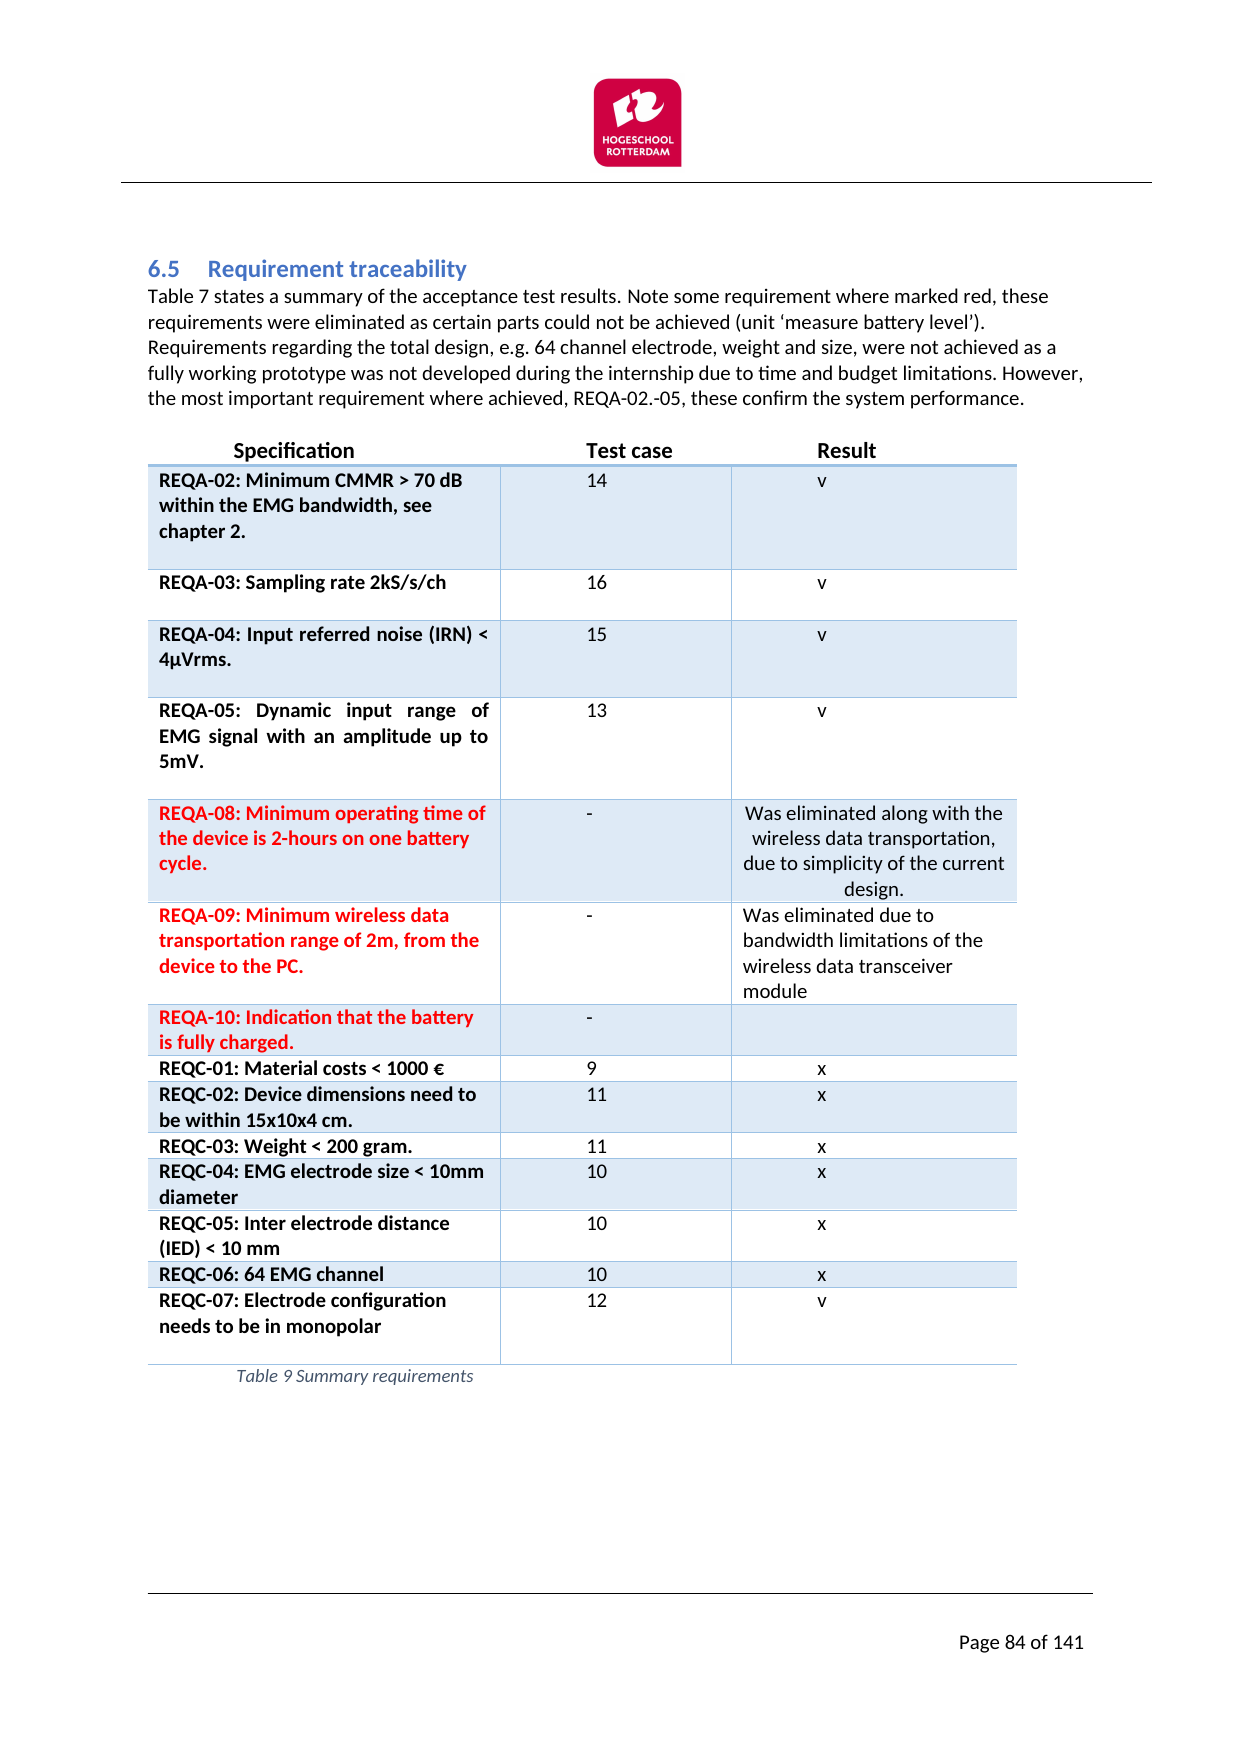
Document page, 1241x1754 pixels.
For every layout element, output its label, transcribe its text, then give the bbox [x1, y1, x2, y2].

table_cell REQC-01: Material costs < 1000 € [148, 1056, 500, 1081]
table_cell REQC-07: Electrode configuration needs to be in monopolar [148, 1288, 500, 1364]
table_cell 12 [501, 1288, 731, 1364]
table_cell REQA-04: Input referred noise (IRN) < 4µVrms. [148, 621, 500, 697]
table_cell [732, 1005, 1017, 1055]
table_cell x [732, 1211, 1017, 1261]
text Table 9 Summary requirements [236, 1364, 1093, 1387]
table_cell x [732, 1262, 1017, 1287]
table_cell REQC-05: Inter electrode distance (IED) < 10 mm [148, 1211, 500, 1261]
table_cell v [732, 467, 1017, 569]
table_cell v [732, 621, 1017, 697]
table_cell REQA-09: Minimum wireless data transportation range of 2m, from the device to the PC. [148, 903, 500, 1004]
table_cell REQA-02: Minimum CMMR > 70 dB within the EMG bandwidth, see chapter 2. [148, 467, 500, 569]
table_cell x [732, 1133, 1017, 1158]
table_cell Was eliminated along with the wireless data transportation, due to simplicity of the current design. [732, 800, 1017, 901]
text Table 7 states a summary of the acceptance test results. Note some requirement where marked red, these requirements were eliminated as certain parts could not be achieved (unit ‘measure battery level’). Requirements regarding the total design, e.g. 64 channel electrode, weight and size, were not achieved as a fully working prototype was not developed during the internship due to time and budget limitations. However, the most important requirement where achieved, REQA-02.-05, these confirm the system performance. [148, 284, 1093, 411]
table_cell v [732, 570, 1017, 620]
table_cell REQC-02: Device dimensions need to be within 15x10x4 cm. [148, 1082, 500, 1132]
table_cell 11 [501, 1133, 731, 1158]
table_cell REQA-08: Minimum operating time of the device is 2-hours on one battery cycle. [148, 800, 500, 901]
table_cell REQA-05: Dynamic input range of EMG signal with an amplitude up to 5mV. [148, 698, 500, 799]
table_cell 16 [501, 570, 731, 620]
table_cell REQA-03: Sampling rate 2kS/s/ch [148, 570, 500, 620]
table_cell x [732, 1056, 1017, 1081]
table_cell 11 [501, 1082, 731, 1132]
table_header Test case [500, 436, 731, 464]
table_cell - [501, 800, 731, 901]
table_cell REQC-06: 64 EMG channel [148, 1262, 500, 1287]
table_cell 13 [501, 698, 731, 799]
table_cell - [501, 1005, 731, 1055]
table_cell REQC-03: Weight < 200 gram. [148, 1133, 500, 1158]
table_cell v [732, 698, 1017, 799]
table_cell x [732, 1159, 1017, 1209]
table_cell - [501, 903, 731, 1004]
table_cell REQA-10: Indication that the battery is fully charged. [148, 1005, 500, 1055]
table_header Specification [148, 436, 500, 464]
table_cell Was eliminated due to bandwidth limitations of the wireless data transceiver module [732, 903, 1017, 1004]
picture [590, 73, 685, 173]
table_cell 10 [501, 1262, 731, 1287]
table_cell 10 [501, 1211, 731, 1261]
table_cell 14 [501, 467, 731, 569]
subtitle Requirement traceability [148, 253, 1093, 284]
table_cell 9 [501, 1056, 731, 1081]
table_cell x [732, 1082, 1017, 1132]
table_cell REQC-04: EMG electrode size < 10mm diameter [148, 1159, 500, 1209]
table_cell 10 [501, 1159, 731, 1209]
table_cell 15 [501, 621, 731, 697]
table_header Result [731, 436, 1017, 464]
table_cell v [732, 1288, 1017, 1364]
